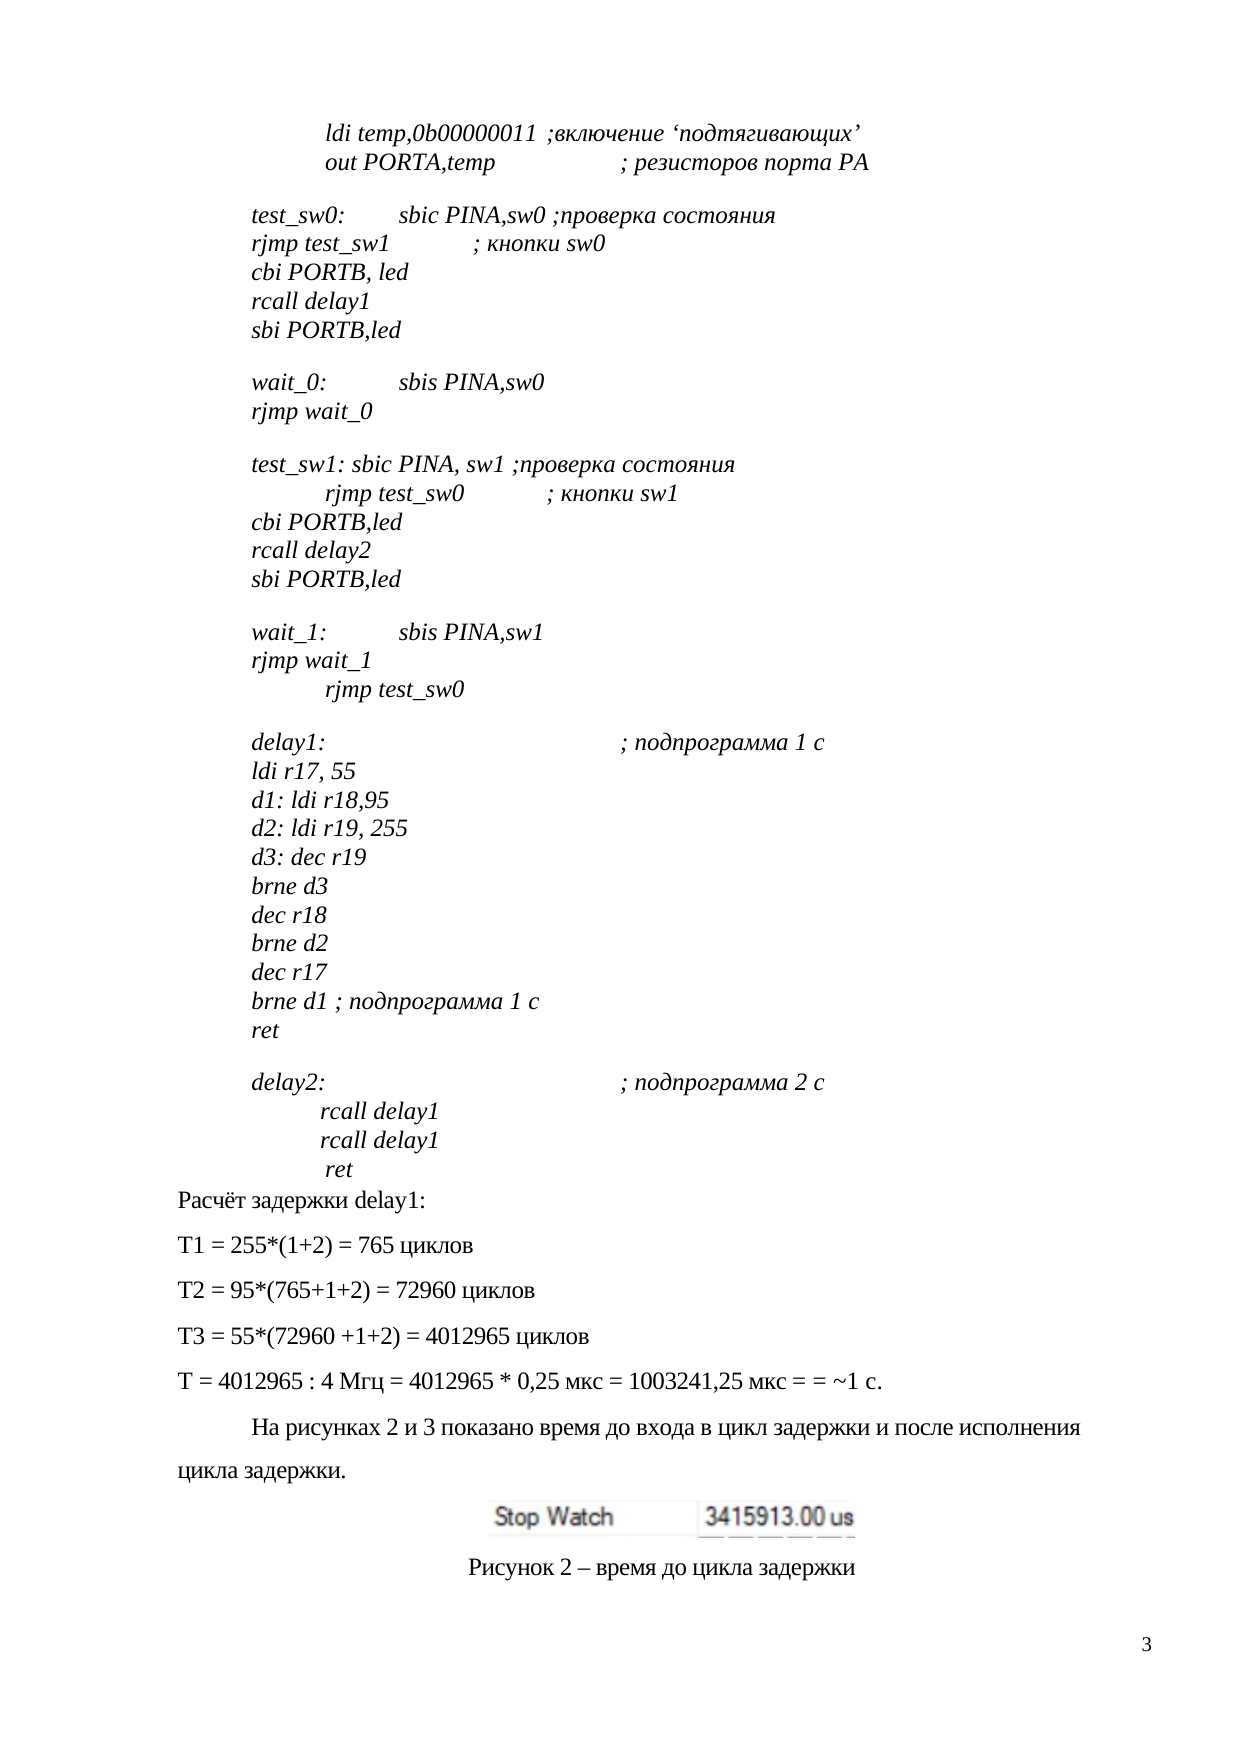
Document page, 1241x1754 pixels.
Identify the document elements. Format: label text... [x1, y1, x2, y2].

text rjmp wait_1 [251, 646, 1152, 674]
text cbi PORTB,led [251, 507, 1152, 535]
picture [468, 1500, 855, 1538]
text rcall delay1 [251, 1125, 1152, 1154]
text d3: dec r19 [251, 842, 1152, 871]
text T3 = 55*(72960 +1+2) = 4012965 циклов [177, 1321, 1147, 1350]
text rjmp test_sw1 ; кнопки sw0 [251, 228, 1152, 257]
text wait_0: sbis PINA,sw0 [251, 367, 1152, 396]
text Расчёт задержки delay1: [177, 1185, 1147, 1213]
text rjmp wait_0 [251, 396, 1152, 425]
text T1 = 255*(1+2) = 765 циклов [177, 1230, 1147, 1259]
text rcall delay2 [251, 535, 1152, 564]
text cbi PORTB, led [251, 257, 1152, 286]
text d2: ldi r19, 255 [251, 813, 1152, 842]
text brne d2 [251, 928, 1152, 957]
text ret [251, 1154, 1152, 1182]
text rjmp test_sw0 [251, 674, 1152, 703]
text d1: ldi r18,95 [251, 785, 1152, 813]
text dec r17 [251, 957, 1152, 986]
text sbi PORTB,led [251, 315, 1152, 343]
text brne d3 [251, 871, 1152, 900]
text ret [251, 1015, 1152, 1043]
text T2 = 95*(765+1+2) = 72960 циклов [177, 1276, 1147, 1304]
text delay2: ; подпрограмма 2 с [251, 1067, 1152, 1096]
text wait_1: sbis PINA,sw1 [251, 617, 1152, 646]
text delay1: ; подпрограмма 1 с [251, 727, 1152, 756]
text T = 4012965 : 4 Мгц = 4012965 * 0,25 мкс = 1003241,25 мкс = = ~1 с. [177, 1366, 1147, 1395]
text brne d1 ; подпрограмма 1 с [251, 986, 1152, 1015]
text ldi temp,0b00000011 ;включение ‘подтягивающих’ [251, 118, 1152, 147]
text Рисунок 2 – время до цикла задержки [177, 1552, 1147, 1580]
text На рисунках 2 и 3 показано время до входа в цикл задержки и после исполнения цикла задержки. [177, 1412, 1147, 1484]
text rcall delay1 [251, 1096, 1152, 1125]
text ldi r17, 55 [251, 756, 1152, 785]
text test_sw1: sbic PINA, sw1 ;проверка состояния [251, 449, 1152, 478]
text dec r18 [251, 900, 1152, 928]
text rjmp test_sw0 ; кнопки sw1 [251, 478, 1152, 507]
text test_sw0: sbic PINA,sw0 ;проверка состояния [251, 200, 1152, 228]
text sbi PORTB,led [251, 564, 1152, 593]
text rcall delay1 [251, 286, 1152, 315]
text out PORTA,temp ; резисторов порта PA [251, 147, 1152, 176]
